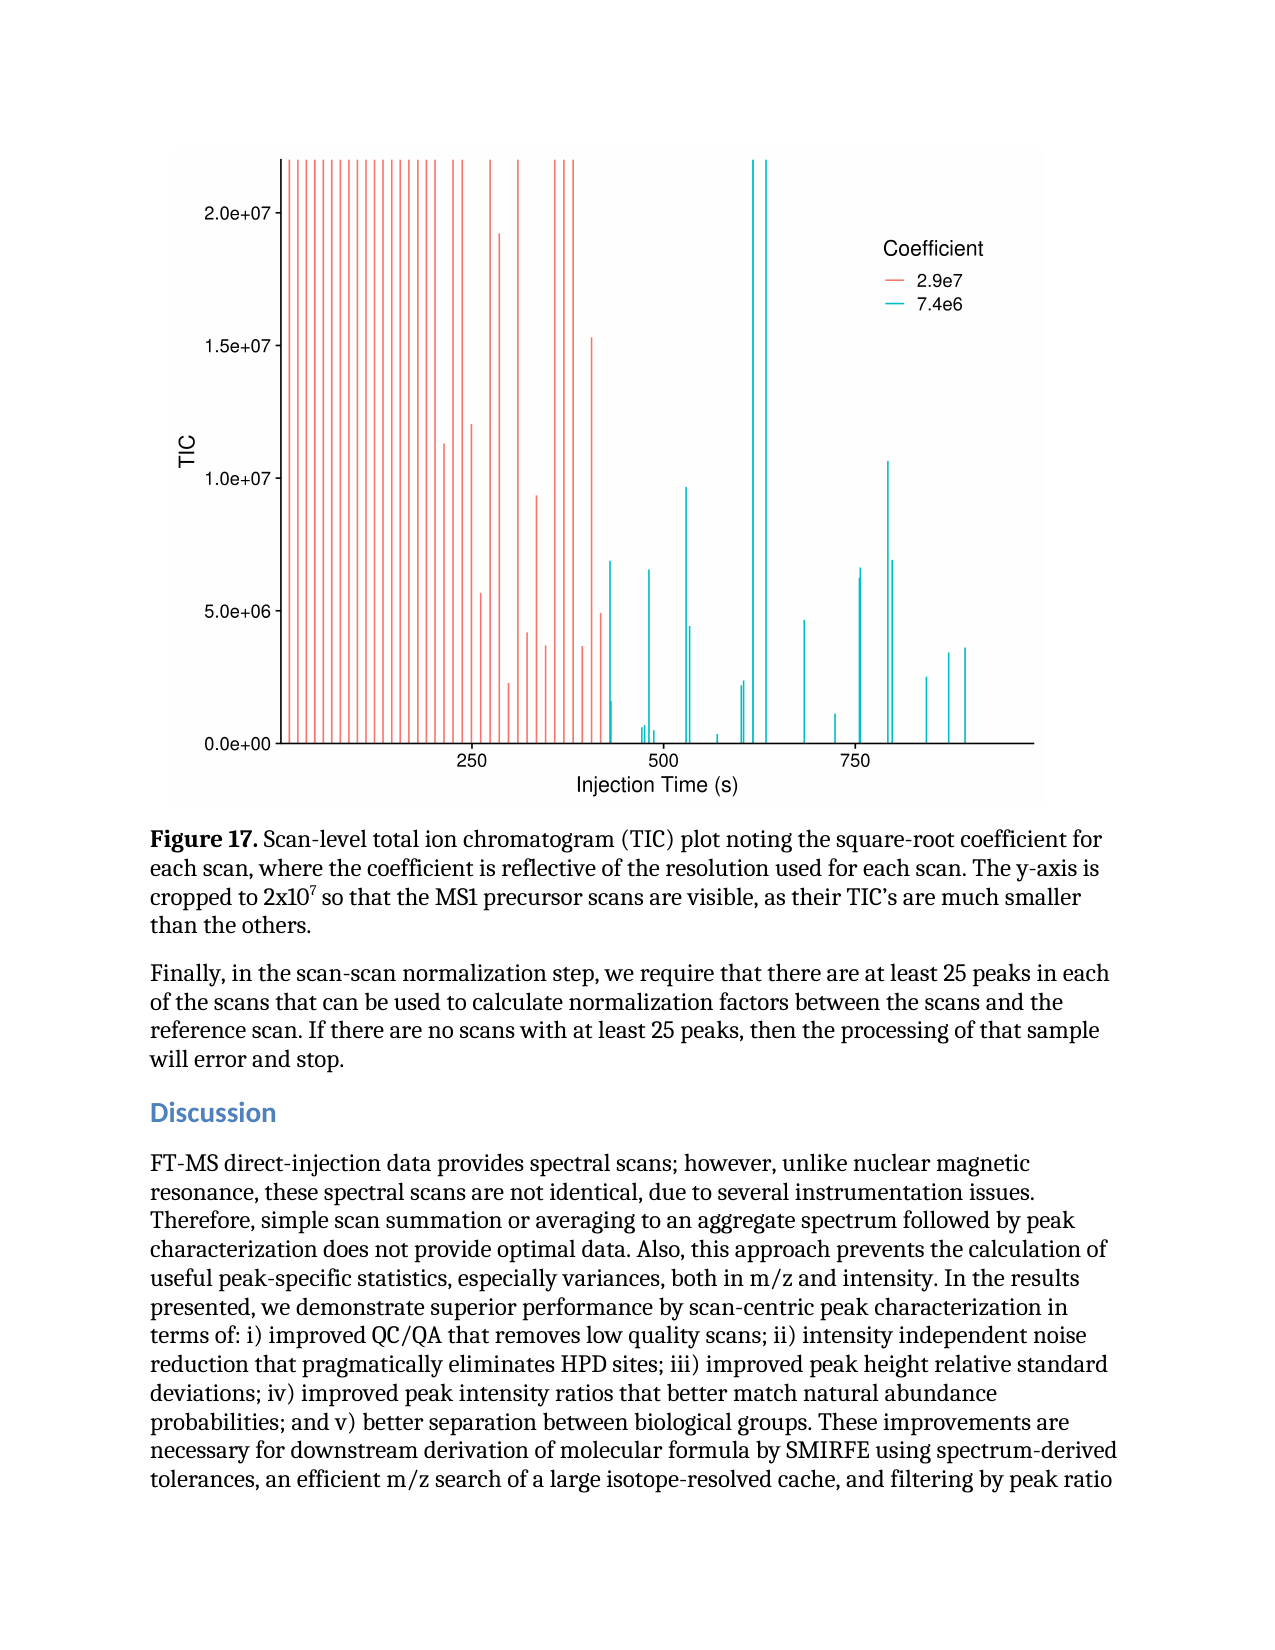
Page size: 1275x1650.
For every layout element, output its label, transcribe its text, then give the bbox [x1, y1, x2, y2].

text Figure 17. Scan-level total ion chromatogram (TIC) plot noting the square-root coefficient for each scan, where the coefficient is reflective of the resolution used for each scan. The y-axis is cropped to 2x107 so that the MS1 precursor scans are visible, as their TIC’s are much smaller than the others. [150, 825, 1125, 940]
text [150, 1149, 1125, 1494]
picture [168, 150, 1044, 807]
text Finally, in the scan-scan normalization step, we require that there are at least 25 peaks in each of the scans that can be used to calculate normalization factors between the scans and the reference scan. If there are no scans with at least 25 peaks, then the processing of that sample will error and stop. [150, 959, 1125, 1074]
subtitle Discussion [150, 1094, 1125, 1130]
